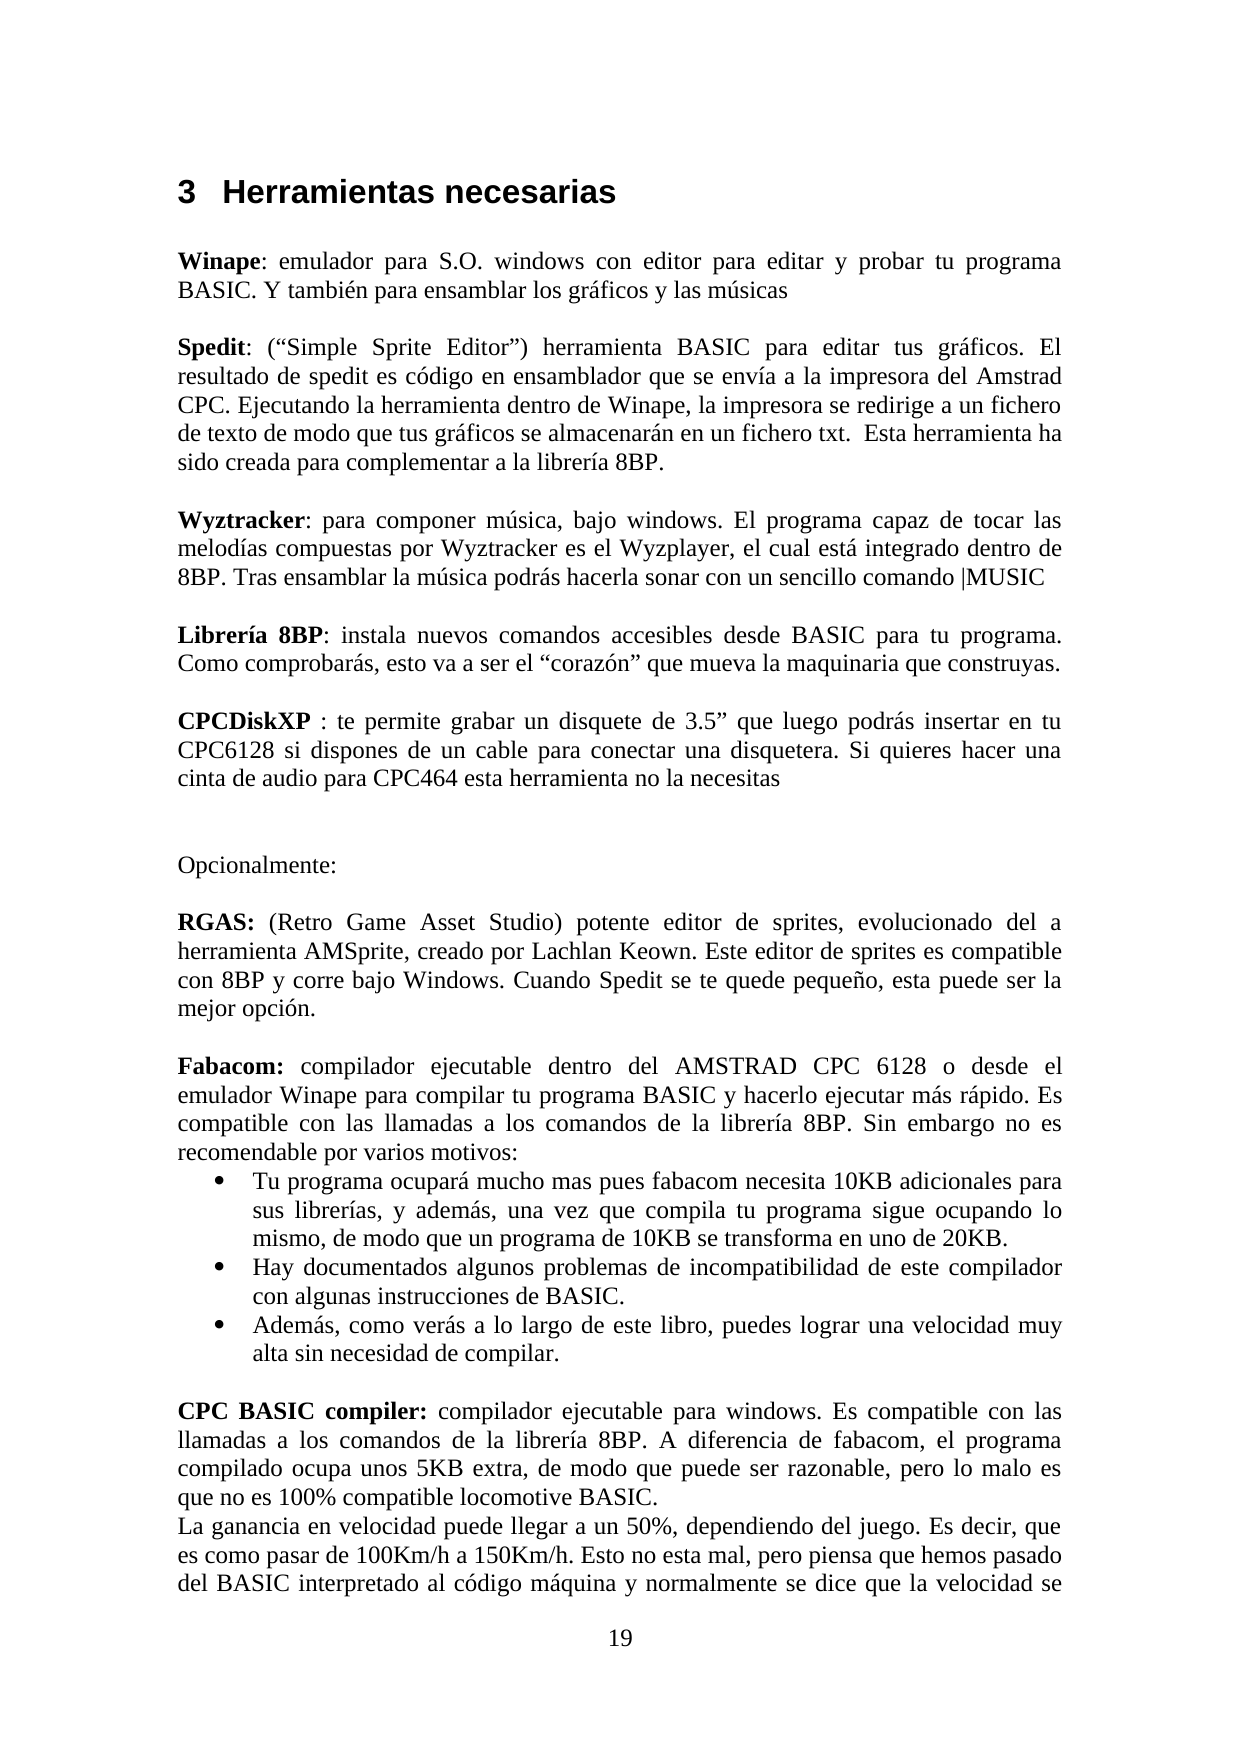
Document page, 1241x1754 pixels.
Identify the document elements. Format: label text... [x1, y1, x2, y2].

text Opcionalmente: [177, 850, 1063, 878]
list Además, como verás a lo largo de este libro, puedes lograr una velocidad muy alta sin necesidad de compilar. [215, 1310, 1063, 1367]
text Librería 8BP: instala nuevos comandos accesibles desde BASIC para tu programa. Como comprobarás, esto va a ser el “corazón” que mueva la maquinaria que construyas. [177, 620, 1063, 677]
subtitle Herramientas necesarias [177, 173, 1063, 211]
text CPCDiskXP : te permite grabar un disquete de 3.5” que luego podrás insertar en tu CPC6128 si dispones de un cable para conectar una disquetera. Si quieres hacer una cinta de audio para CPC464 esta herramienta no la necesitas [177, 706, 1063, 792]
text Spedit: (“Simple Sprite Editor”) herramienta BASIC para editar tus gráficos. El resultado de spedit es código en ensamblador que se envía a la impresora del Amstrad CPC. Ejecutando la herramienta dentro de Winape, la impresora se redirige a un fichero de texto de modo que tus gráficos se almacenarán en un fichero txt. Esta herramienta ha sido creada para complementar a la librería 8BP. [177, 332, 1063, 476]
text CPC BASIC compiler: compilador ejecutable para windows. Es compatible con las llamadas a los comandos de la librería 8BP. A diferencia de fabacom, el programa compilado ocupa unos 5KB extra, de modo que puede ser razonable, pero lo malo es que no es 100% compatible locomotive BASIC. [177, 1396, 1063, 1511]
text Winape: emulador para S.O. windows con editor para editar y probar tu programa BASIC. Y también para ensamblar los gráficos y las músicas [177, 246, 1063, 303]
list Tu programa ocupará mucho mas pues fabacom necesita 10KB adicionales para sus librerías, y además, una vez que compila tu programa sigue ocupando lo mismo, de modo que un programa de 10KB se transforma en uno de 20KB. [215, 1166, 1063, 1252]
list Hay documentados algunos problemas de incompatibilidad de este compilador con algunas instrucciones de BASIC. [215, 1252, 1063, 1310]
text Fabacom: compilador ejecutable dentro del AMSTRAD CPC 6128 o desde el emulador Winape para compilar tu programa BASIC y hacerlo ejecutar más rápido. Es compatible con las llamadas a los comandos de la librería 8BP. Sin embargo no es recomendable por varios motivos: [177, 1051, 1063, 1166]
text RGAS: (Retro Game Asset Studio) potente editor de sprites, evolucionado del a herramienta AMSprite, creado por Lachlan Keown. Este editor de sprites es compatible con 8BP y corre bajo Windows. Cuando Spedit se te quede pequeño, esta puede ser la mejor opción. [177, 907, 1063, 1022]
text Wyztracker: para componer música, bajo windows. El programa capaz de tocar las melodías compuestas por Wyztracker es el Wyzplayer, el cual está integrado dentro de 8BP. Tras ensamblar la música podrás hacerla sonar con un sencillo comando |MUSIC [177, 505, 1063, 591]
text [177, 1511, 1063, 1597]
